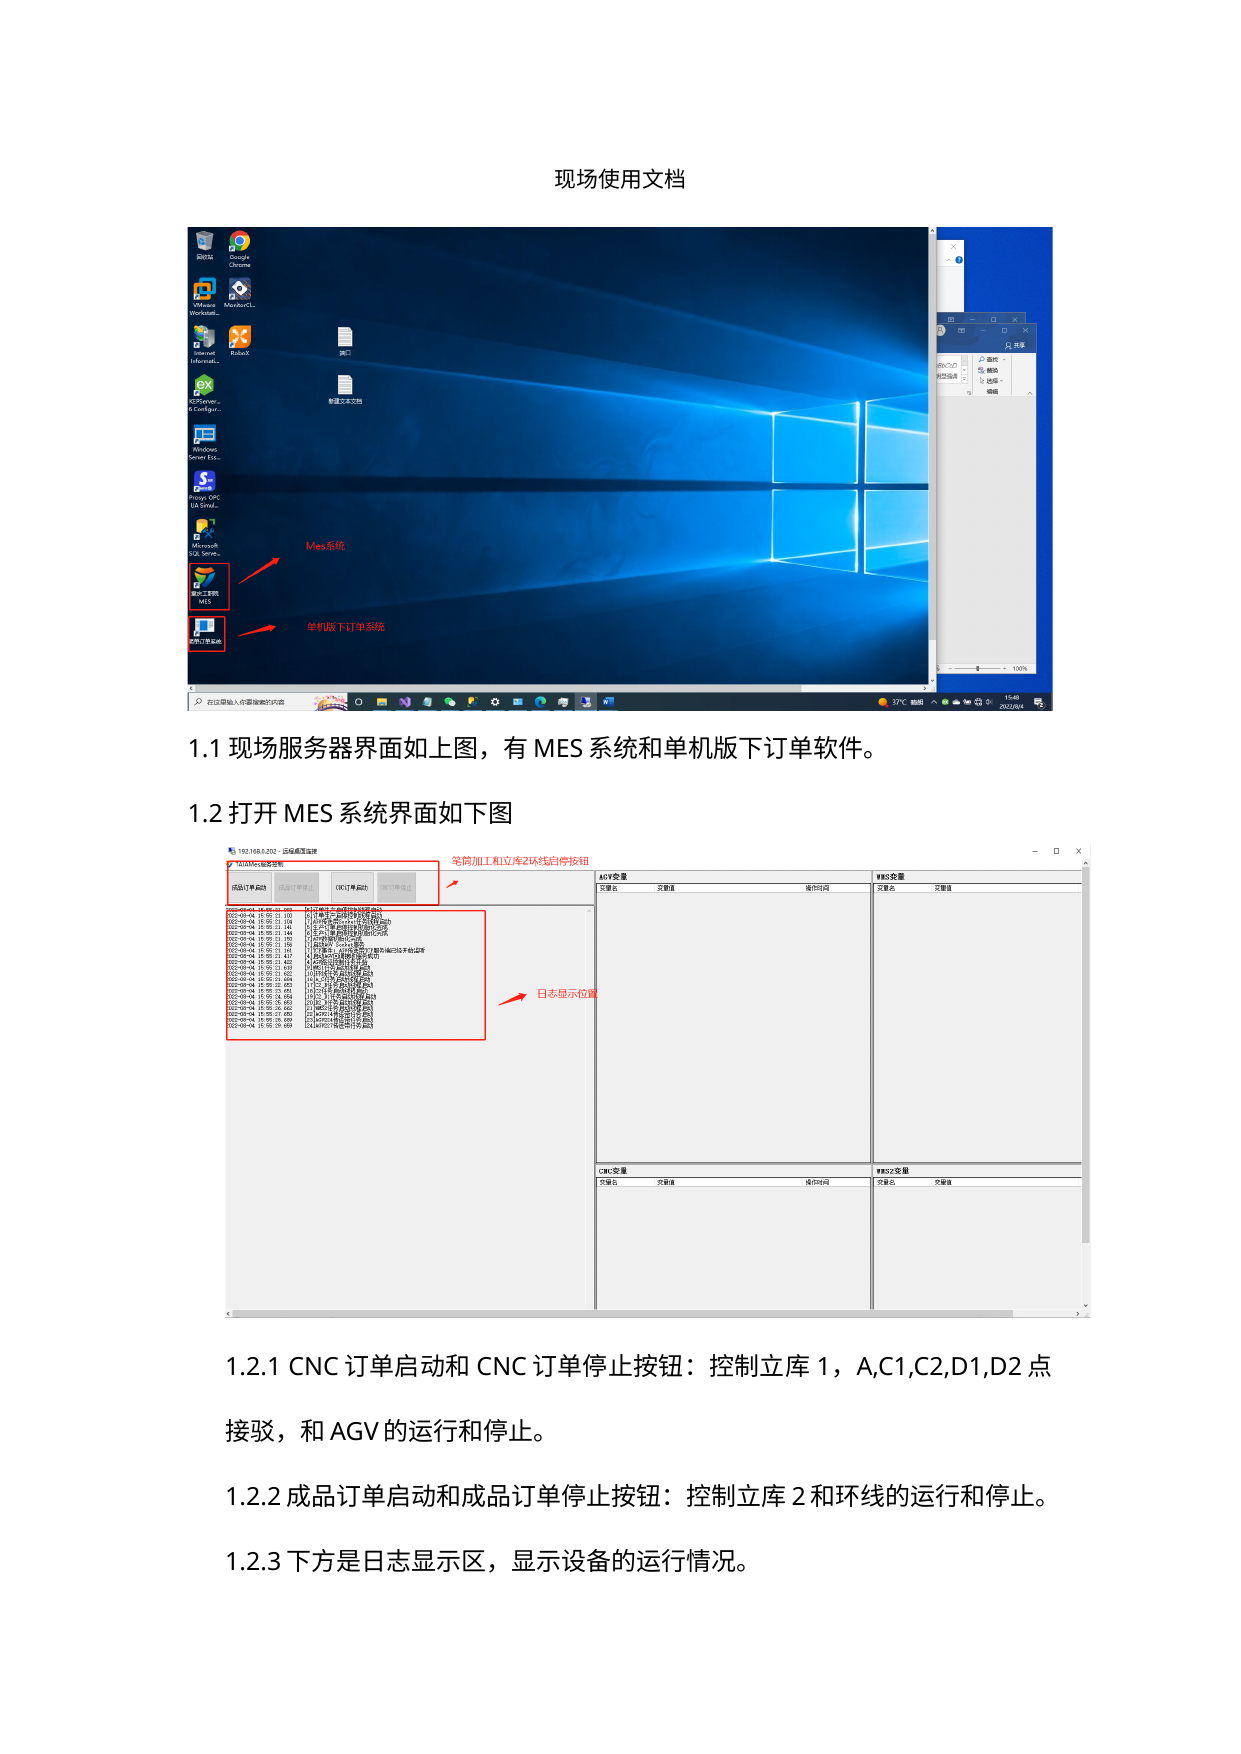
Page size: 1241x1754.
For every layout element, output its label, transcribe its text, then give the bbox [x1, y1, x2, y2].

text 1.2打开MES系统界面如下图 [187, 779, 1053, 844]
list 1.2.2成品订单启动和成品订单停止按钮：控制立库2和环线的运行和停止。 [225, 1462, 1053, 1527]
text 1.1现场服务器界面如上图，有MES系统和单机版下订单软件。 [187, 714, 1053, 779]
text 现场使用文档 [187, 162, 1053, 194]
list 1.2.3下方是日志显示区，显示设备的运行情况。 [225, 1527, 1053, 1592]
picture [225, 844, 1091, 1318]
list 1.2.1 CNC订单启动和CNC订单停止按钮：控制立库1，A,C1,C2,D1,D2点接驳，和AGV的运行和停止。 [225, 1332, 1053, 1462]
picture [187, 227, 1053, 711]
